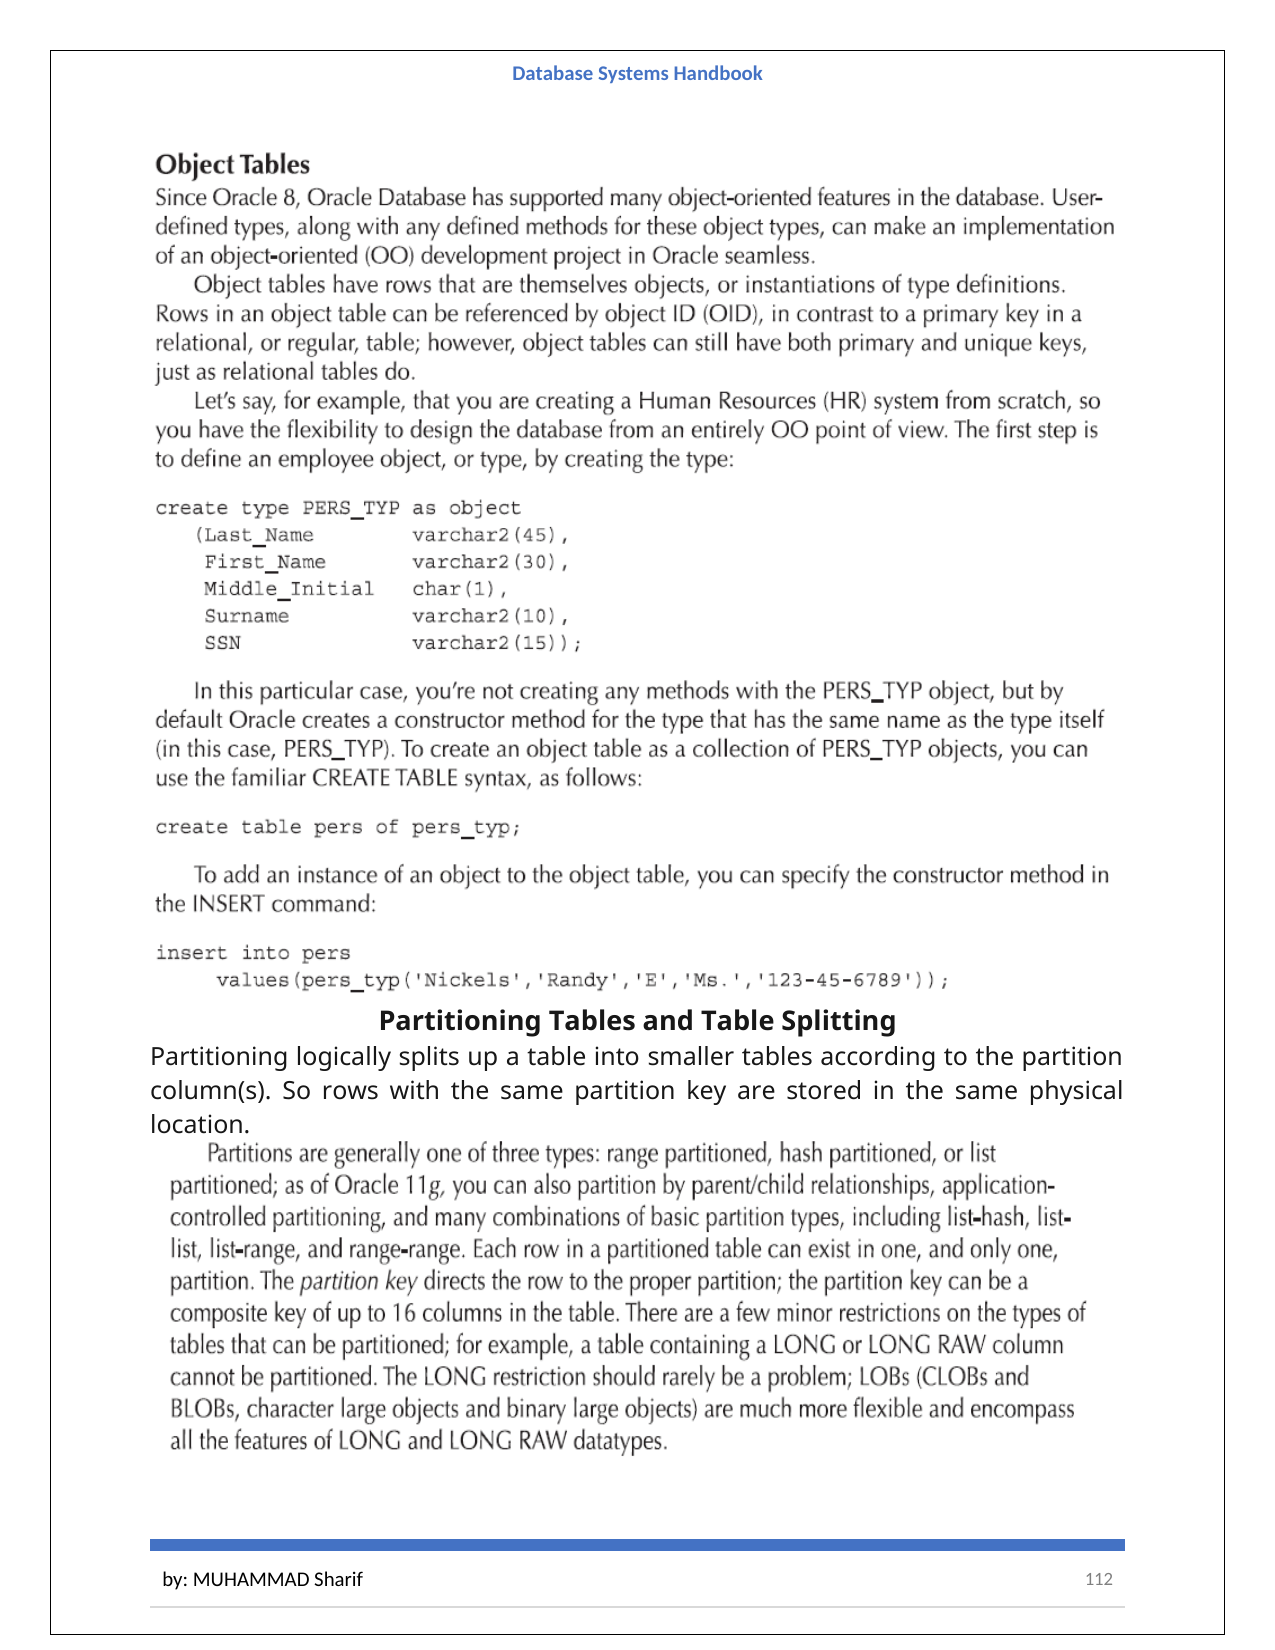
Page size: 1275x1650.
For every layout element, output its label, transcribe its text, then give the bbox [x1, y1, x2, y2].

text Partitioning logically splits up a table into smaller tables according to the partition column(s). So rows with the same partition key are stored in the same physical location. [150, 1038, 1125, 1140]
text Partitioning Tables and Table Splitting [150, 1002, 1125, 1038]
picture [150, 1140, 1125, 1460]
picture [150, 150, 1125, 1002]
